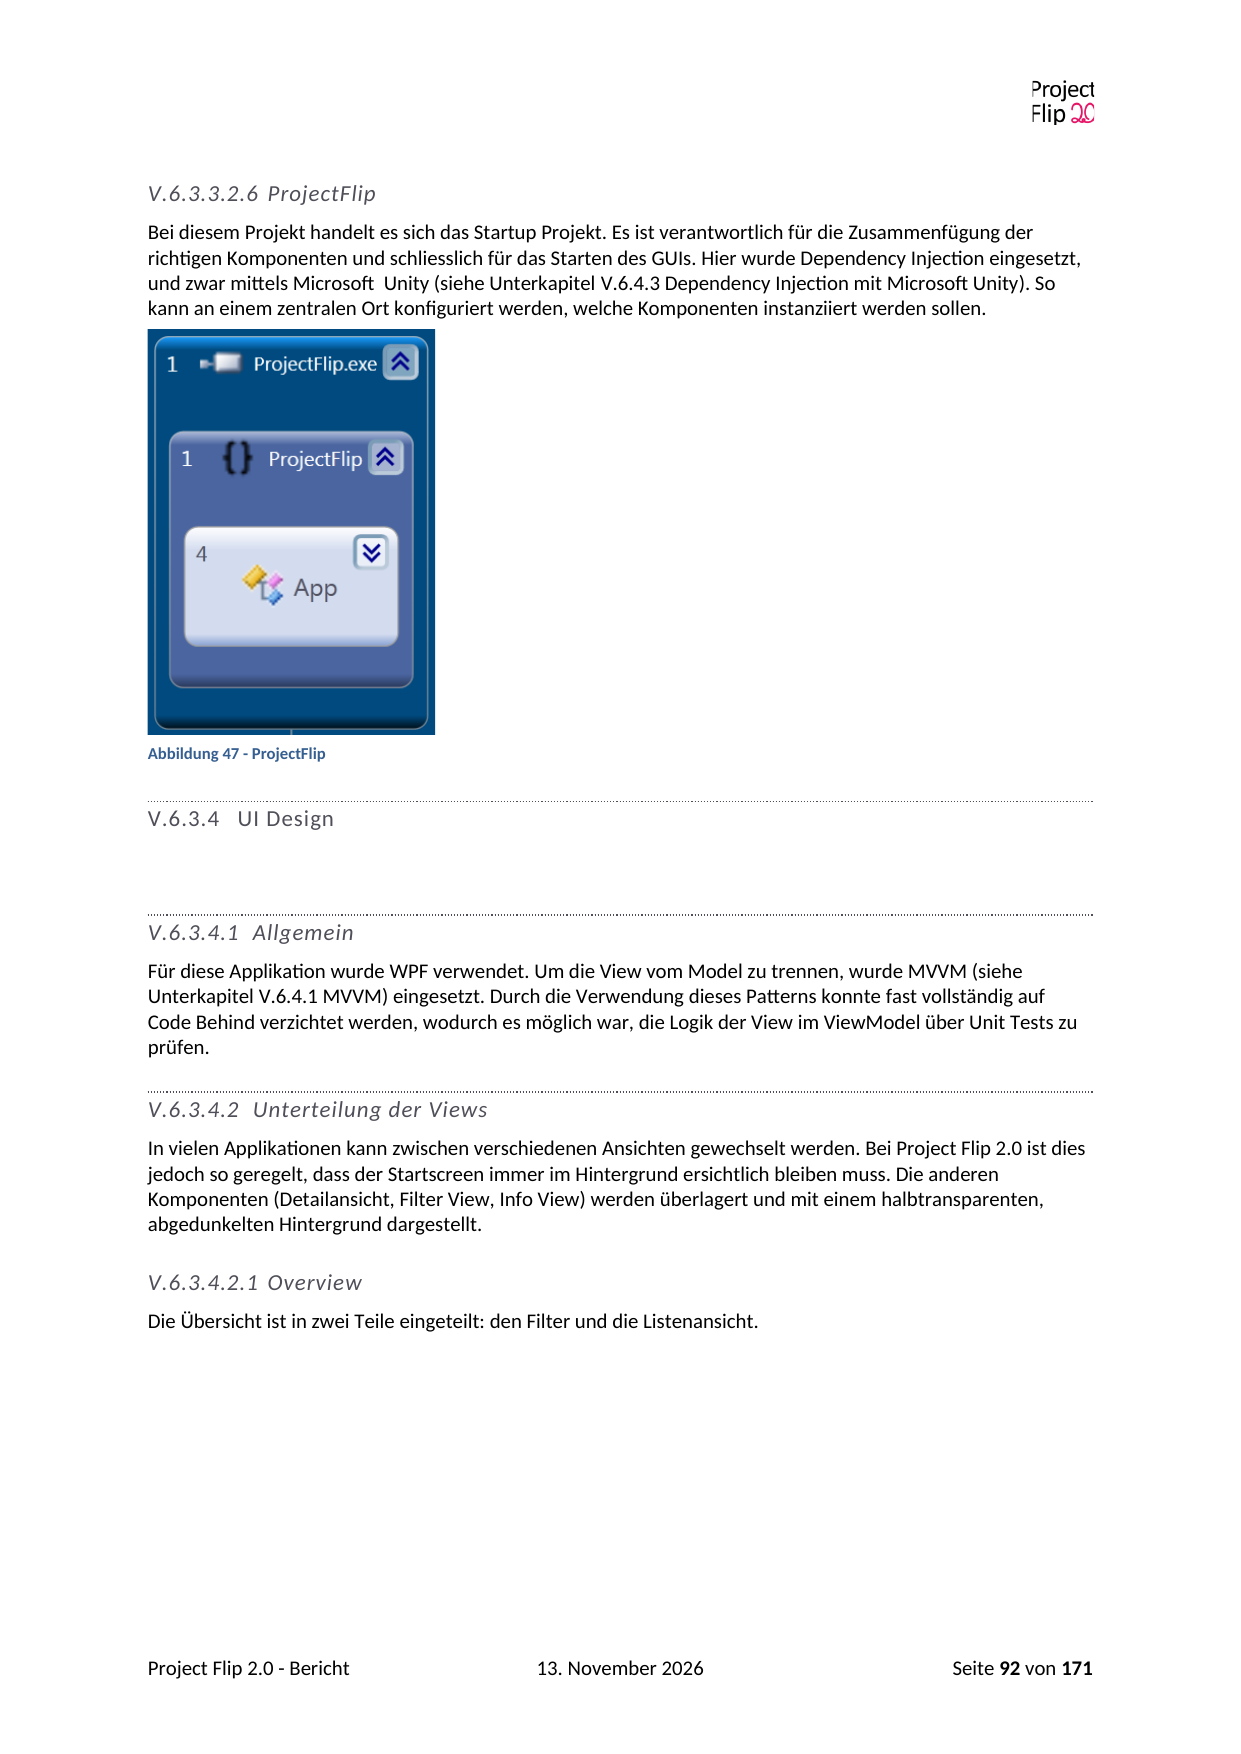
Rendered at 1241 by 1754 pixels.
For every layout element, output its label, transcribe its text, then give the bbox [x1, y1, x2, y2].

subtitle Allgemein [148, 914, 1093, 946]
text Für diese Applikation wurde WPF verwendet. Um die View vom Model zu trennen, wurde MVVM (siehe Unterkapitel V.6.4.1 MVVM) eingesetzt. Durch die Verwendung dieses Patterns konnte fast vollständig auf Code Behind verzichtet werden, wodurch es möglich war, die Logik der View im ViewModel über Unit Tests zu prüfen. [148, 958, 1093, 1060]
subtitle UI Design [148, 801, 1093, 832]
picture [1081, 79, 1097, 124]
subtitle Unterteilung der Views [148, 1091, 1093, 1123]
subtitle ProjectFlip [148, 179, 1093, 207]
text Bei diesem Projekt handelt es sich das Startup Projekt. Es ist verantwortlich für die Zusammenfügung der richtigen Komponenten und schliesslich für das Starten des GUIs. Hier wurde Dependency Injection eingesetzt, und zwar mittels Microsoft Unity (siehe Unterkapitel V.6.4.3 Dependency Injection mit Microsoft Unity). So kann an einem zentralen Ort konfiguriert werden, welche Komponenten instanziiert werden sollen. [148, 219, 1093, 321]
picture [147, 329, 436, 735]
text In vielen Applikationen kann zwischen verschiedenen Ansichten gewechselt werden. Bei Project Flip 2.0 ist dies jedoch so geregelt, dass der Startscreen immer im Hintergrund ersichtlich bleiben muss. Die anderen Komponenten (Detailansicht, Filter View, Info View) werden überlagert und mit einem halbtransparenten, abgedunkelten Hintergrund dargestellt. [148, 1135, 1093, 1237]
text Abbildung 47 - ProjectFlip [148, 743, 1093, 763]
text Die Übersicht ist in zwei Teile eingeteilt: den Filter und die Listenansicht. [148, 1309, 1093, 1334]
subtitle Overview [148, 1268, 1093, 1296]
